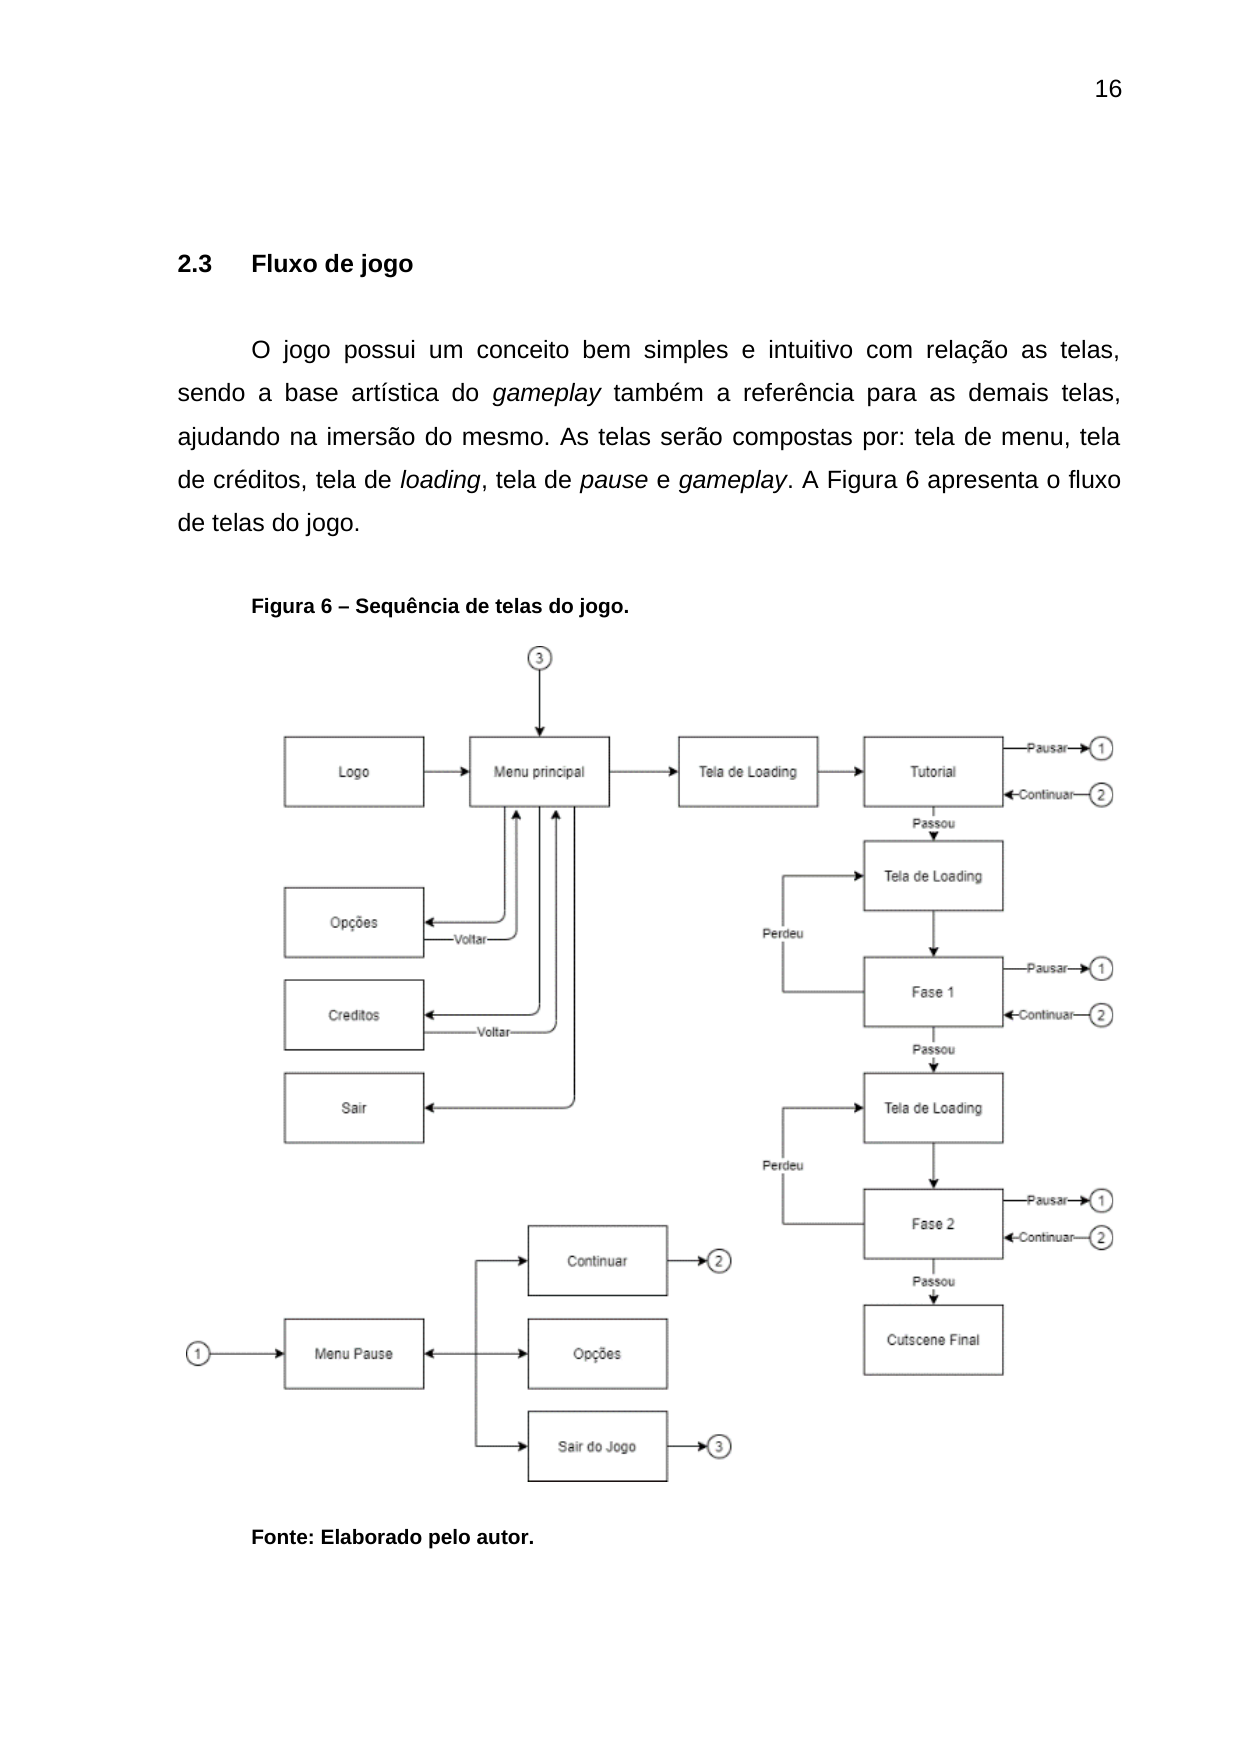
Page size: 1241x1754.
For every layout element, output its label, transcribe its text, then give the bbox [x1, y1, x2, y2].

text Figura 6 – Sequência de telas do jogo. [177, 594, 1122, 618]
subtitle 2.3 Fluxo de jogo [177, 249, 1122, 278]
text Fonte: Elaborado pelo autor. [177, 1524, 1122, 1548]
picture [186, 646, 1114, 1482]
text O jogo possui um conceito bem simples e intuitivo com relação as telas, sendo a base artística do gameplay também a referência para as demais telas, ajudando na imersão do mesmo. As telas serão compostas por: tela de menu, tela de créditos, tela de loading, tela de pause e gameplay. A Figura 6 apresenta o fluxo de telas do jogo. [177, 335, 1122, 537]
